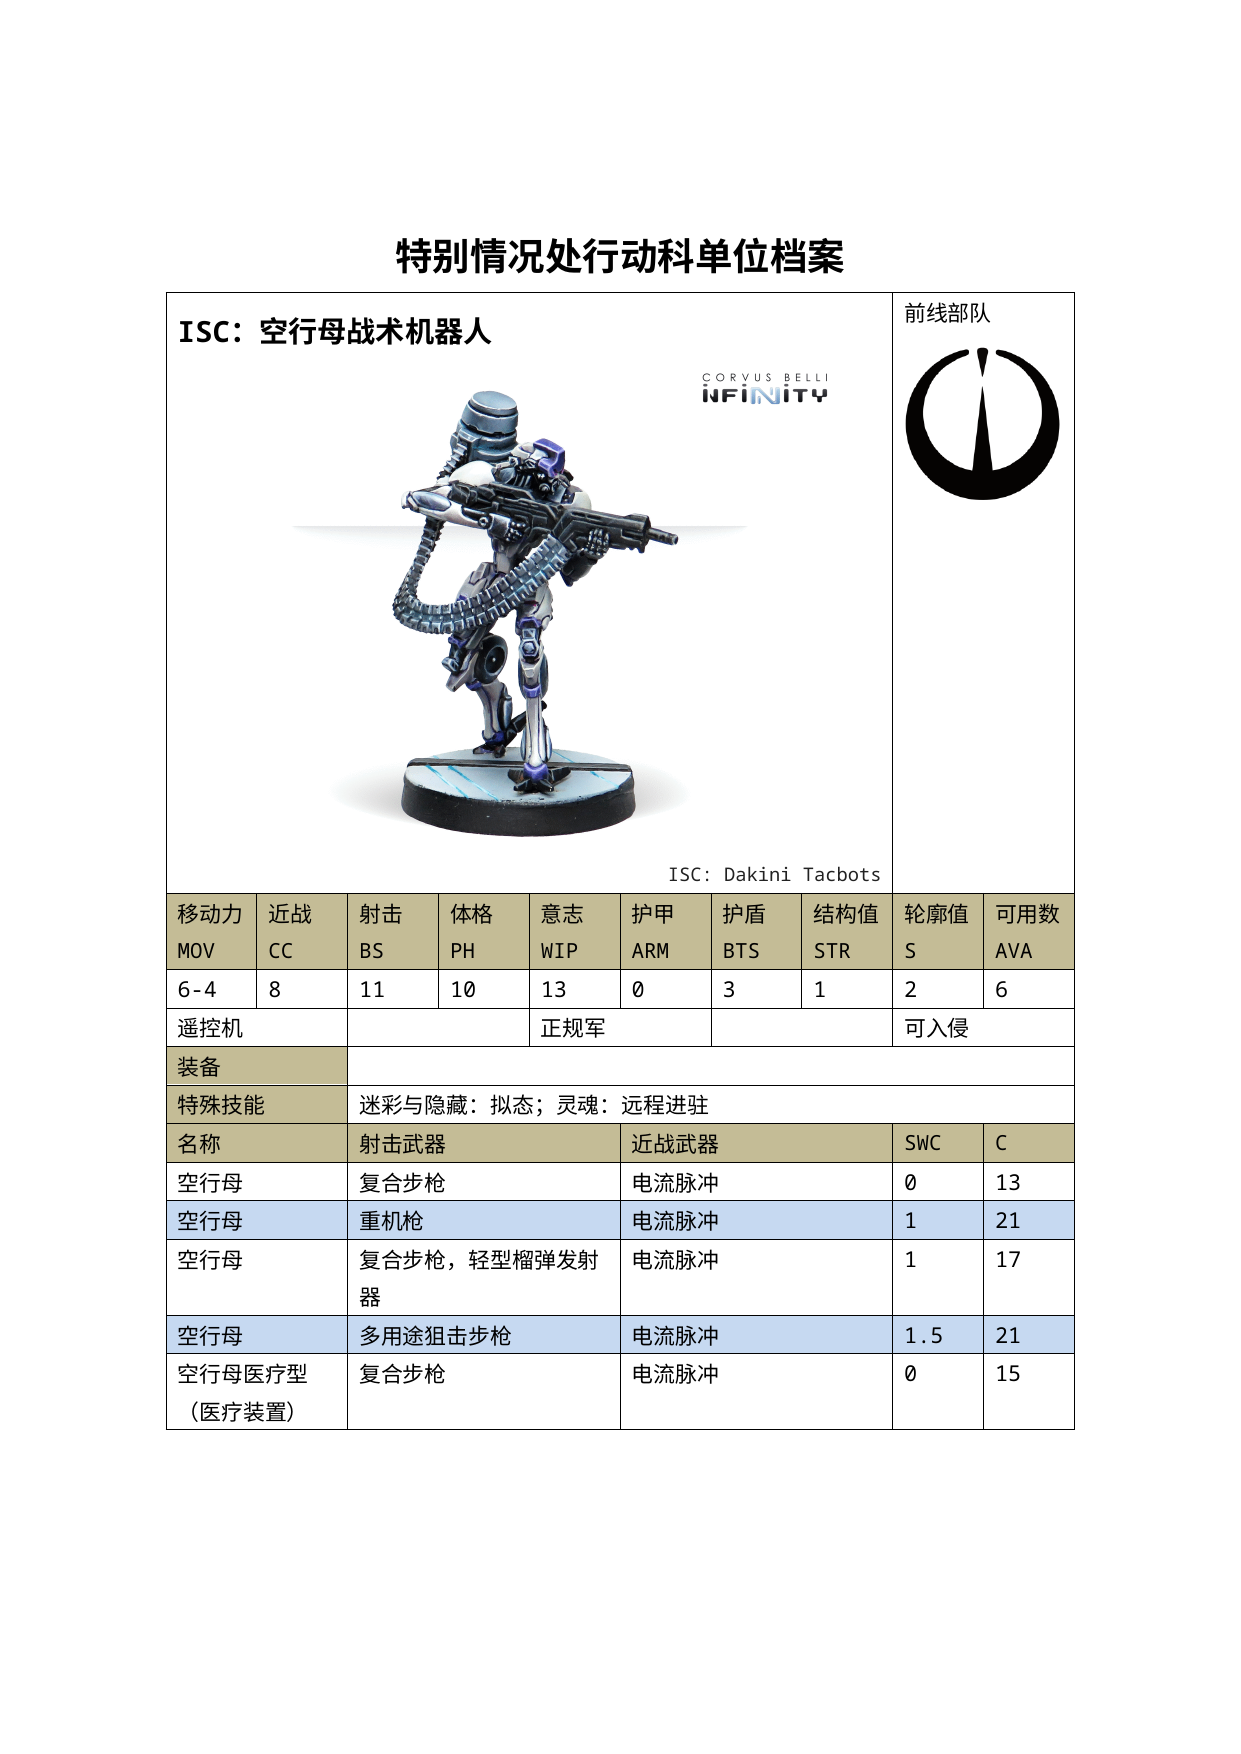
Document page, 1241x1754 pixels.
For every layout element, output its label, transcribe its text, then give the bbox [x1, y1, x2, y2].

text 特别情况处行动科单位档案 [177, 217, 1063, 292]
table_cell 电流脉冲 [621, 1201, 892, 1239]
table_cell 移动力 MOV [167, 894, 256, 969]
table_cell 电流脉冲 [621, 1240, 892, 1315]
table_cell 21 [984, 1201, 1074, 1239]
table_cell 17 [984, 1240, 1074, 1315]
table_cell [712, 1009, 892, 1046]
table_cell 1 [893, 1201, 983, 1239]
table_cell 遥控机 [167, 1009, 347, 1046]
table_cell 1.5 [893, 1316, 983, 1353]
table_cell 8 [257, 970, 347, 1007]
table_cell 特殊技能 [167, 1086, 347, 1123]
table_cell C [984, 1124, 1074, 1162]
table_header ISC：空行母战术机器人 ISC: Dakini Tacbots [167, 293, 892, 893]
table_cell 11 [348, 970, 438, 1007]
table_cell 重机枪 [348, 1201, 620, 1239]
table_cell 10 [439, 970, 529, 1007]
table_cell 多用途狙击步枪 [348, 1316, 620, 1353]
table_cell 可入侵 [893, 1009, 1074, 1046]
table_cell 空行母医疗型（医疗装置） [167, 1354, 347, 1429]
table_cell [348, 1047, 1074, 1084]
table_cell 3 [712, 970, 801, 1007]
table_cell 体格 PH [439, 894, 529, 969]
table_cell 护甲 ARM [621, 894, 711, 969]
table_cell 0 [893, 1163, 983, 1200]
table_cell 空行母 [167, 1240, 347, 1315]
table_cell 电流脉冲 [621, 1316, 892, 1353]
table_cell 电流脉冲 [621, 1163, 892, 1200]
table_cell 意志 WIP [530, 894, 620, 969]
table_cell 射击 BS [348, 894, 438, 969]
picture [903, 346, 1063, 502]
table_cell 可用数 AVA [984, 894, 1074, 969]
table_cell 近战 CC [257, 894, 347, 969]
table_cell 装备 [167, 1047, 347, 1084]
table_cell 1 [802, 970, 892, 1007]
table_cell 2 [893, 970, 983, 1007]
table_cell 15 [984, 1354, 1074, 1429]
table_cell 名称 [167, 1124, 347, 1162]
table_cell 轮廓值 S [893, 894, 983, 969]
table_cell 射击武器 [348, 1124, 620, 1162]
table_cell 1 [893, 1240, 983, 1315]
table_cell 13 [984, 1163, 1074, 1200]
table_cell 电流脉冲 [621, 1354, 892, 1429]
table_cell 6 [984, 970, 1074, 1007]
table_cell 结构值 STR [802, 894, 892, 969]
table_cell 0 [893, 1354, 983, 1429]
table_cell 空行母 [167, 1316, 347, 1353]
table_cell 正规军 [530, 1009, 711, 1046]
table_cell 0 [621, 970, 711, 1007]
table_cell 迷彩与隐藏：拟态；灵魂：远程进驻 [348, 1086, 1074, 1123]
table_cell 护盾 BTS [712, 894, 801, 969]
table_cell SWC [893, 1124, 983, 1162]
table_cell 复合步枪 [348, 1163, 620, 1200]
picture [194, 367, 845, 856]
table_cell 复合步枪 [348, 1354, 620, 1429]
table_cell [348, 1009, 529, 1046]
table_cell 复合步枪，轻型榴弹发射器 [348, 1240, 620, 1315]
table_cell 21 [984, 1316, 1074, 1353]
table_cell 空行母 [167, 1201, 347, 1239]
table_cell 13 [530, 970, 620, 1007]
table_cell 6-4 [167, 970, 256, 1007]
table_cell 空行母 [167, 1163, 347, 1200]
table_cell 近战武器 [621, 1124, 892, 1162]
table_header 前线部队 [893, 293, 1074, 893]
